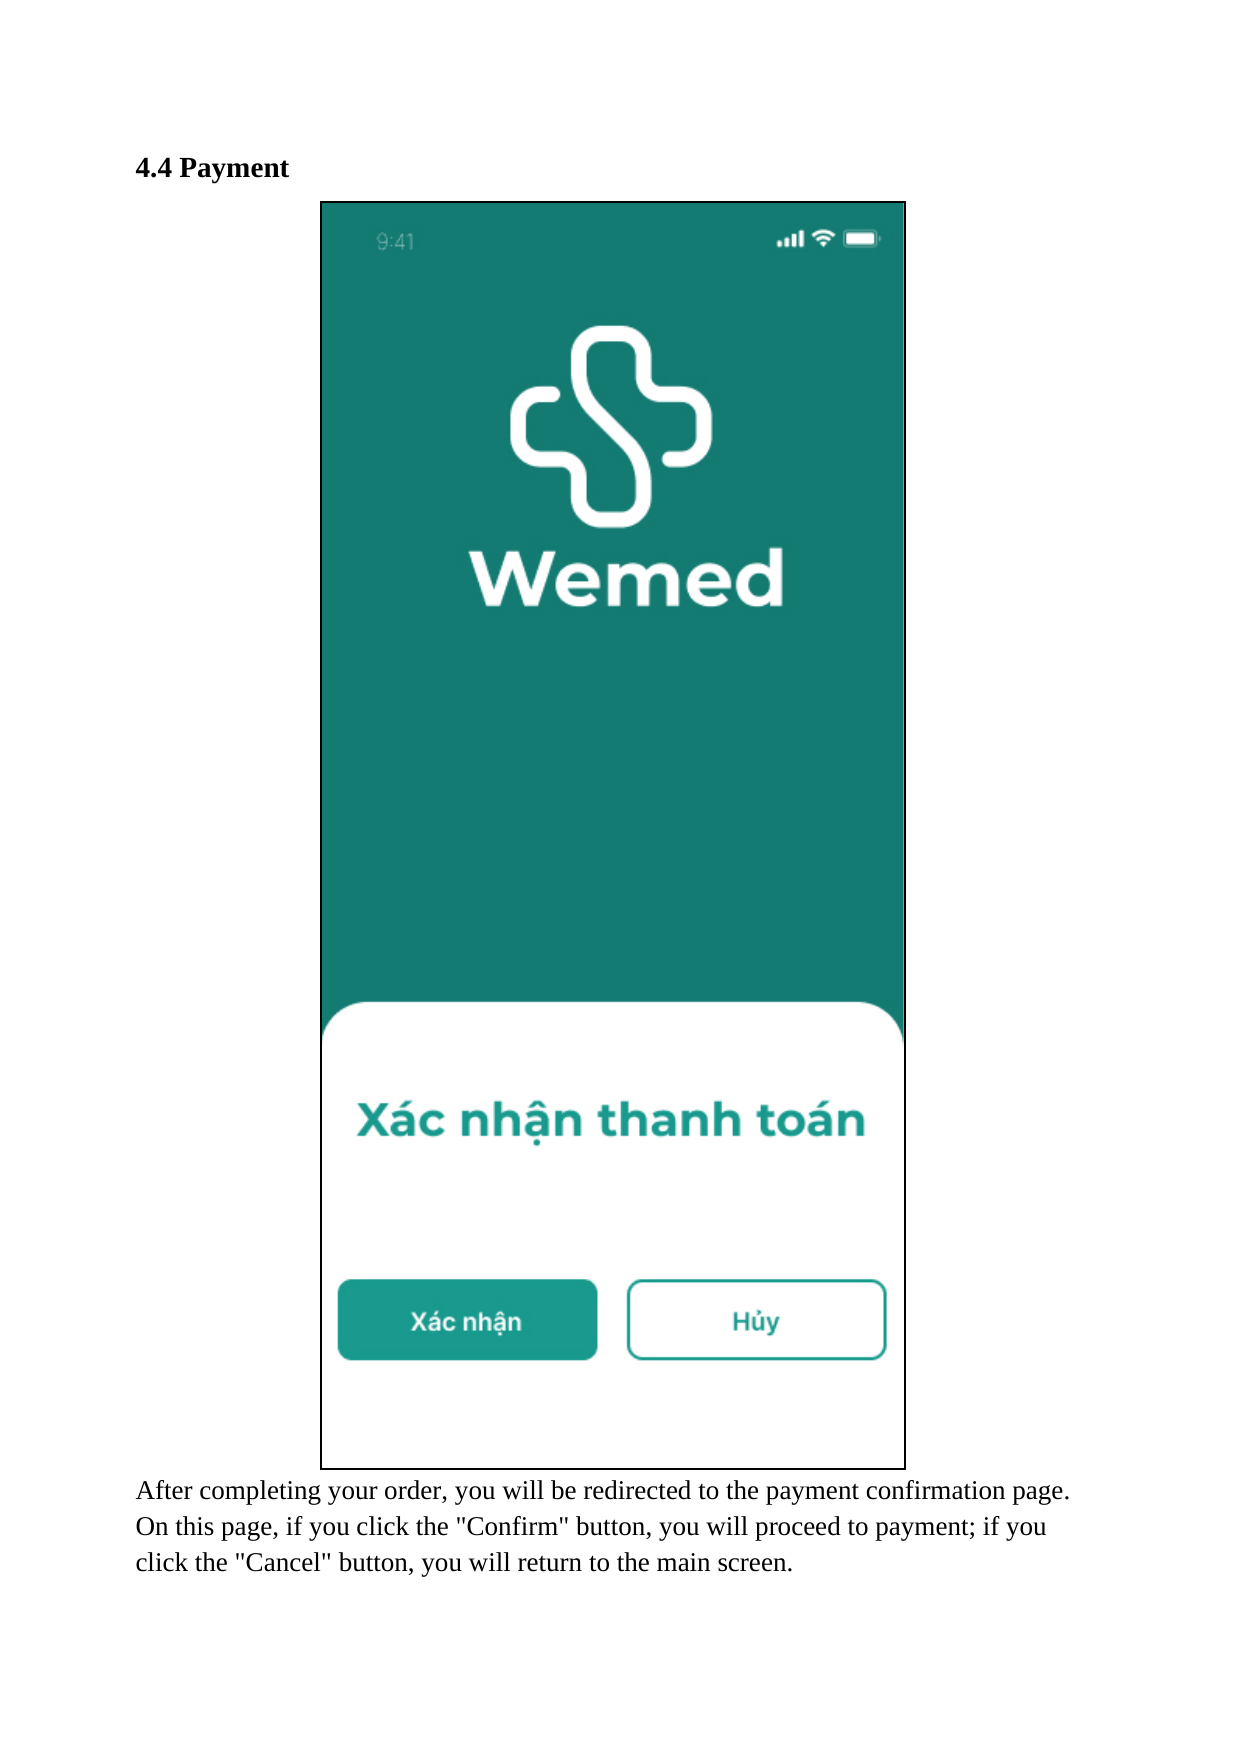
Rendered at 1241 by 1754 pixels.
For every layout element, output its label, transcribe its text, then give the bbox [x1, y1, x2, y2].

text After completing your order, you will be redirected to the payment confirmation page. On this page, if you click the "Confirm" button, you will proceed to payment; if you click the "Cancel" button, you will return to the main screen. [135, 1474, 1090, 1577]
picture [322, 203, 904, 1468]
subtitle 4.4 Payment [135, 150, 1090, 183]
